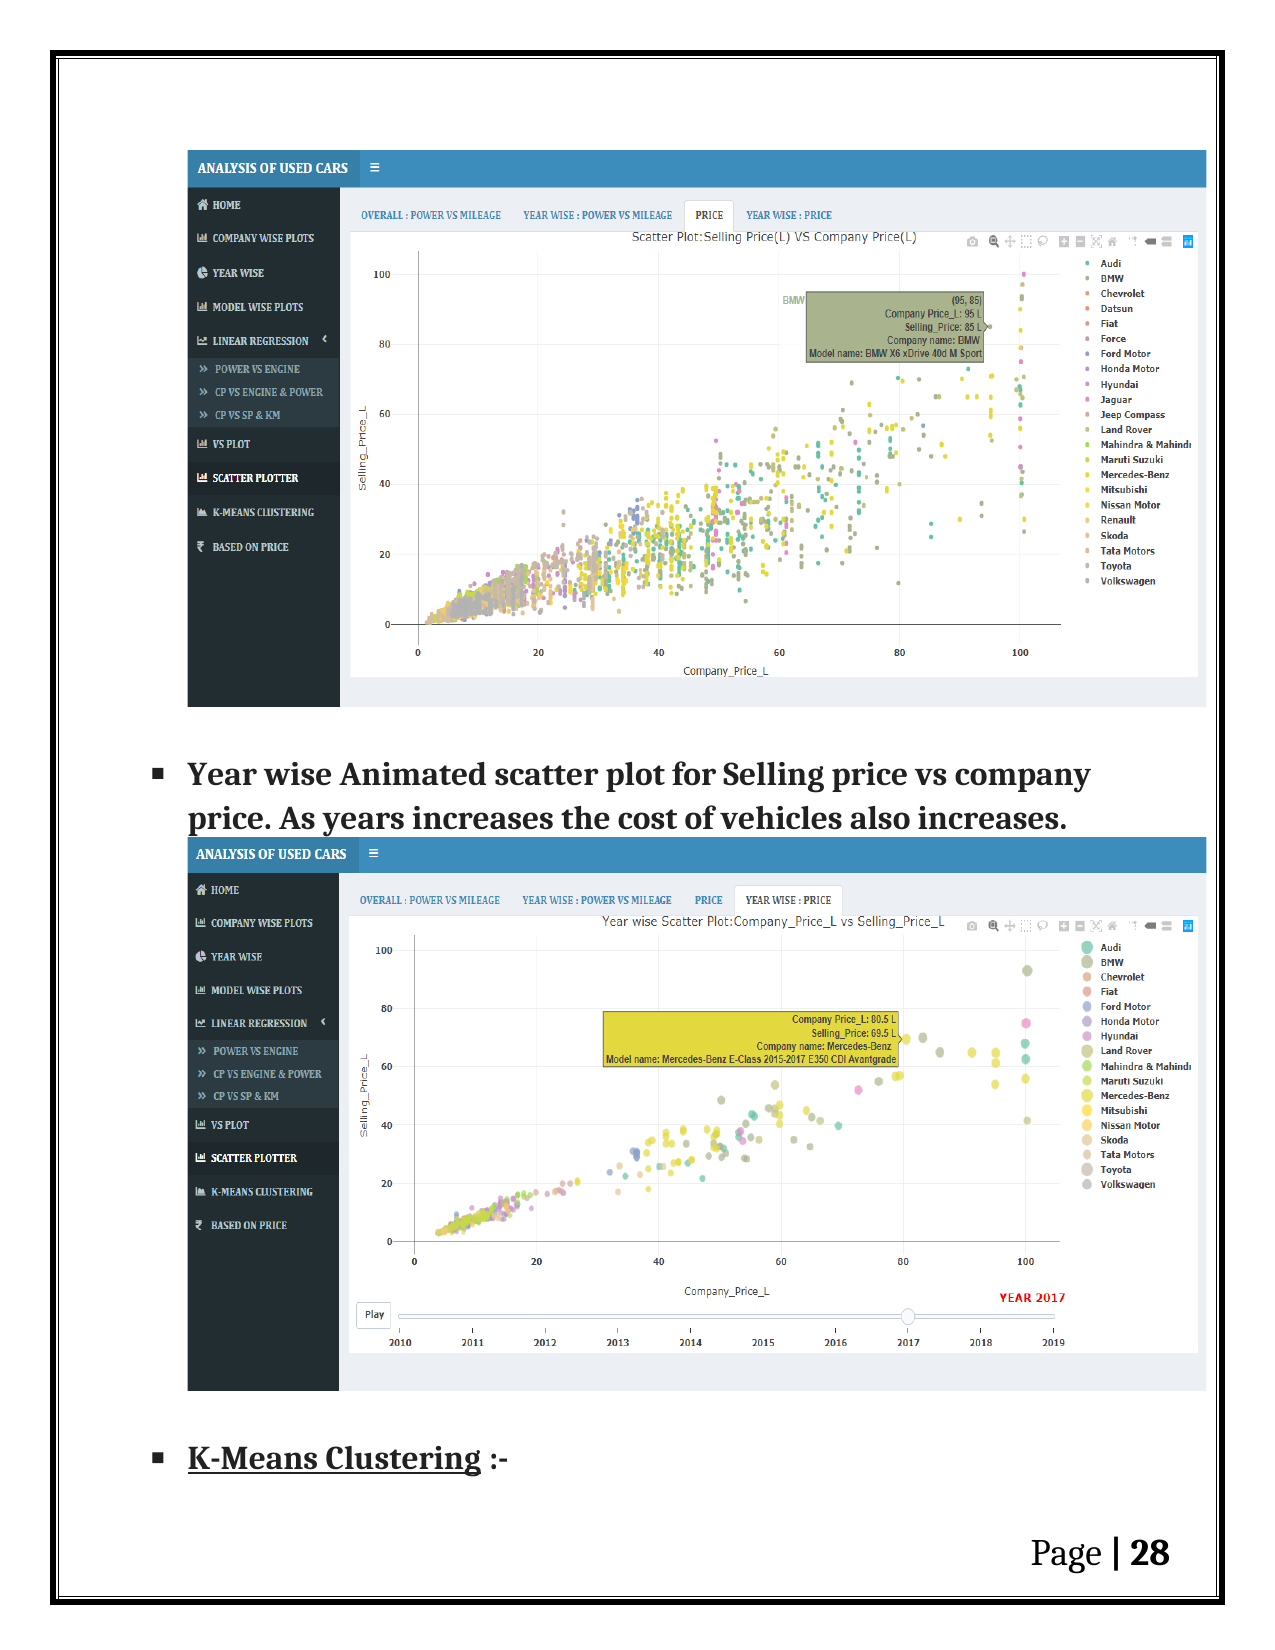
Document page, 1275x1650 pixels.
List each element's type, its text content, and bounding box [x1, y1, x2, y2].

picture [187, 837, 1207, 1391]
list Year wise Animated scatter plot for Selling price vs company price. As years increases the cost of vehicles also increases. [150, 750, 1170, 837]
list K-Means Clustering :- [150, 1434, 1170, 1478]
picture [187, 150, 1207, 707]
